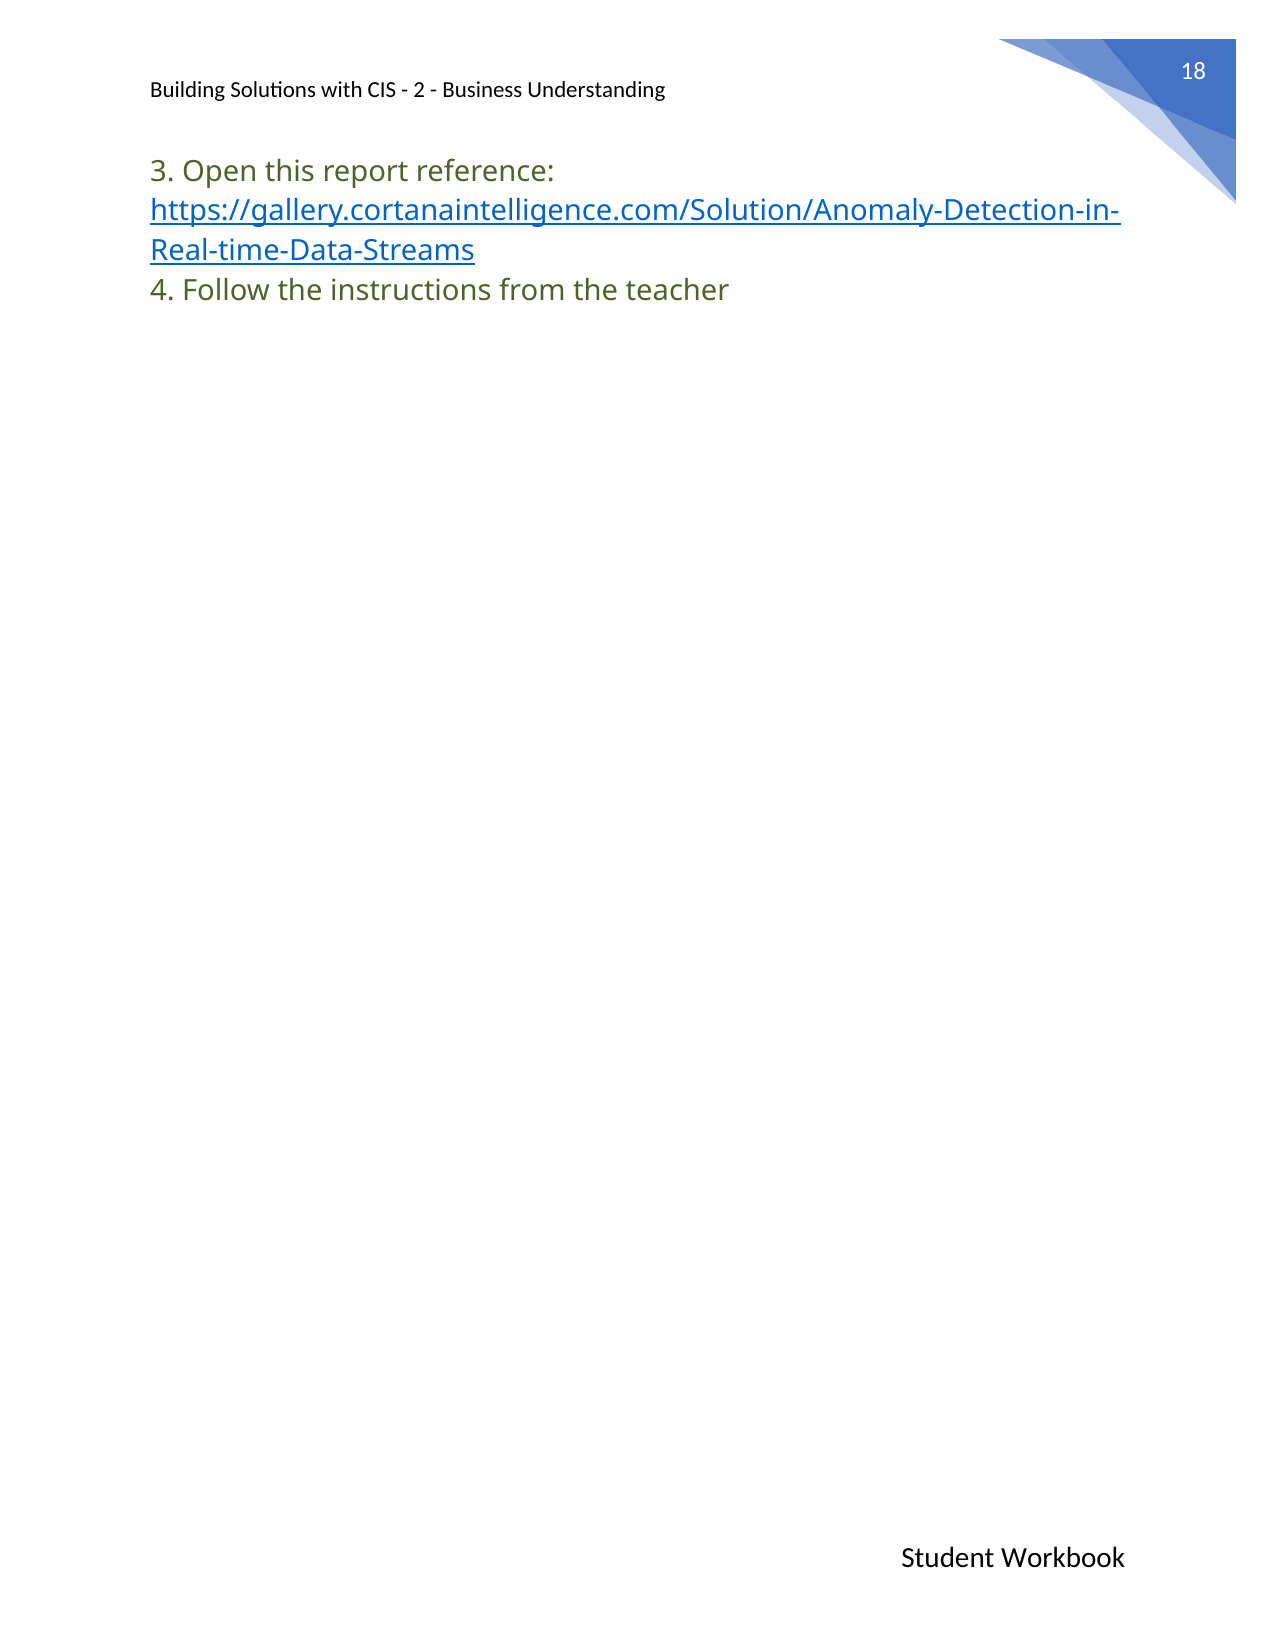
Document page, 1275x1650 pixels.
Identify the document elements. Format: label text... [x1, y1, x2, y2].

text 3. Open this report reference: https://gallery.cortanaintelligence.com/Solution/Anomaly-Detection-in-Real-time-Data-Streams [150, 150, 1125, 269]
picture [997, 39, 1236, 205]
text 4. Follow the instructions from the teacher [150, 269, 1125, 309]
